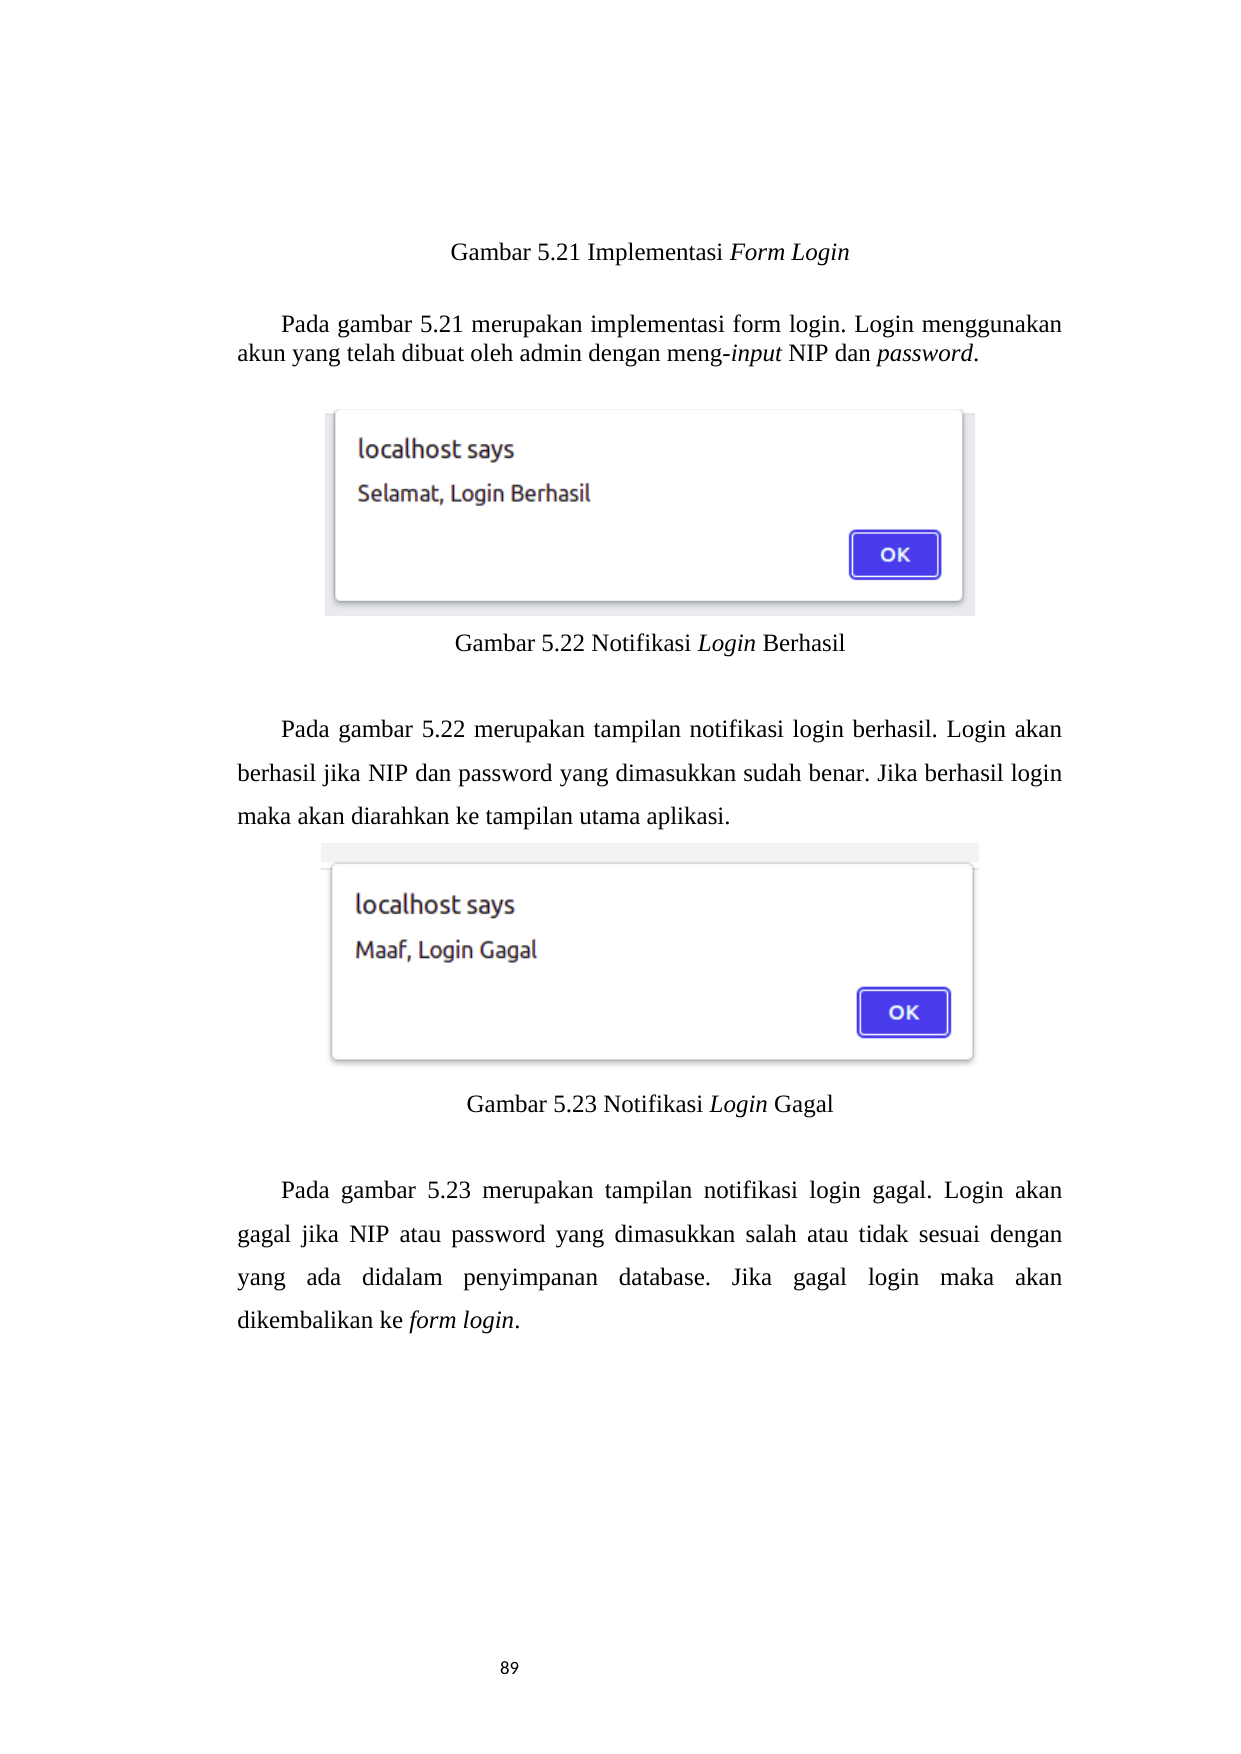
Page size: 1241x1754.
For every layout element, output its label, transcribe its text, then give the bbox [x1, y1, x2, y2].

text Pada gambar 5.21 merupakan implementasi form login. Login menggunakan akun yang telah dibuat oleh admin dengan meng-input NIP dan password. [237, 309, 1063, 366]
text Pada gambar 5.22 merupakan tampilan notifikasi login berhasil. Login akan berhasil jika NIP dan password yang dimasukkan sudah benar. Jika berhasil login maka akan diarahkan ke tampilan utama aplikasi. [237, 714, 1063, 829]
list Gambar 5.23 Notifikasi Login Gagal [237, 1089, 1063, 1118]
text Pada gambar 5.23 merupakan tampilan notifikasi login gagal. Login akan gagal jika NIP atau password yang dimasukkan salah atau tidak sesuai dengan yang ada didalam penyimpanan database. Jika gagal login maka akan dikembalikan ke form login. [237, 1176, 1063, 1334]
list Gambar 5.21 Implementasi Form Login [237, 237, 1063, 266]
picture [325, 409, 976, 616]
picture [321, 843, 979, 1077]
list Gambar 5.22 Notifikasi Login Berhasil [237, 628, 1063, 657]
